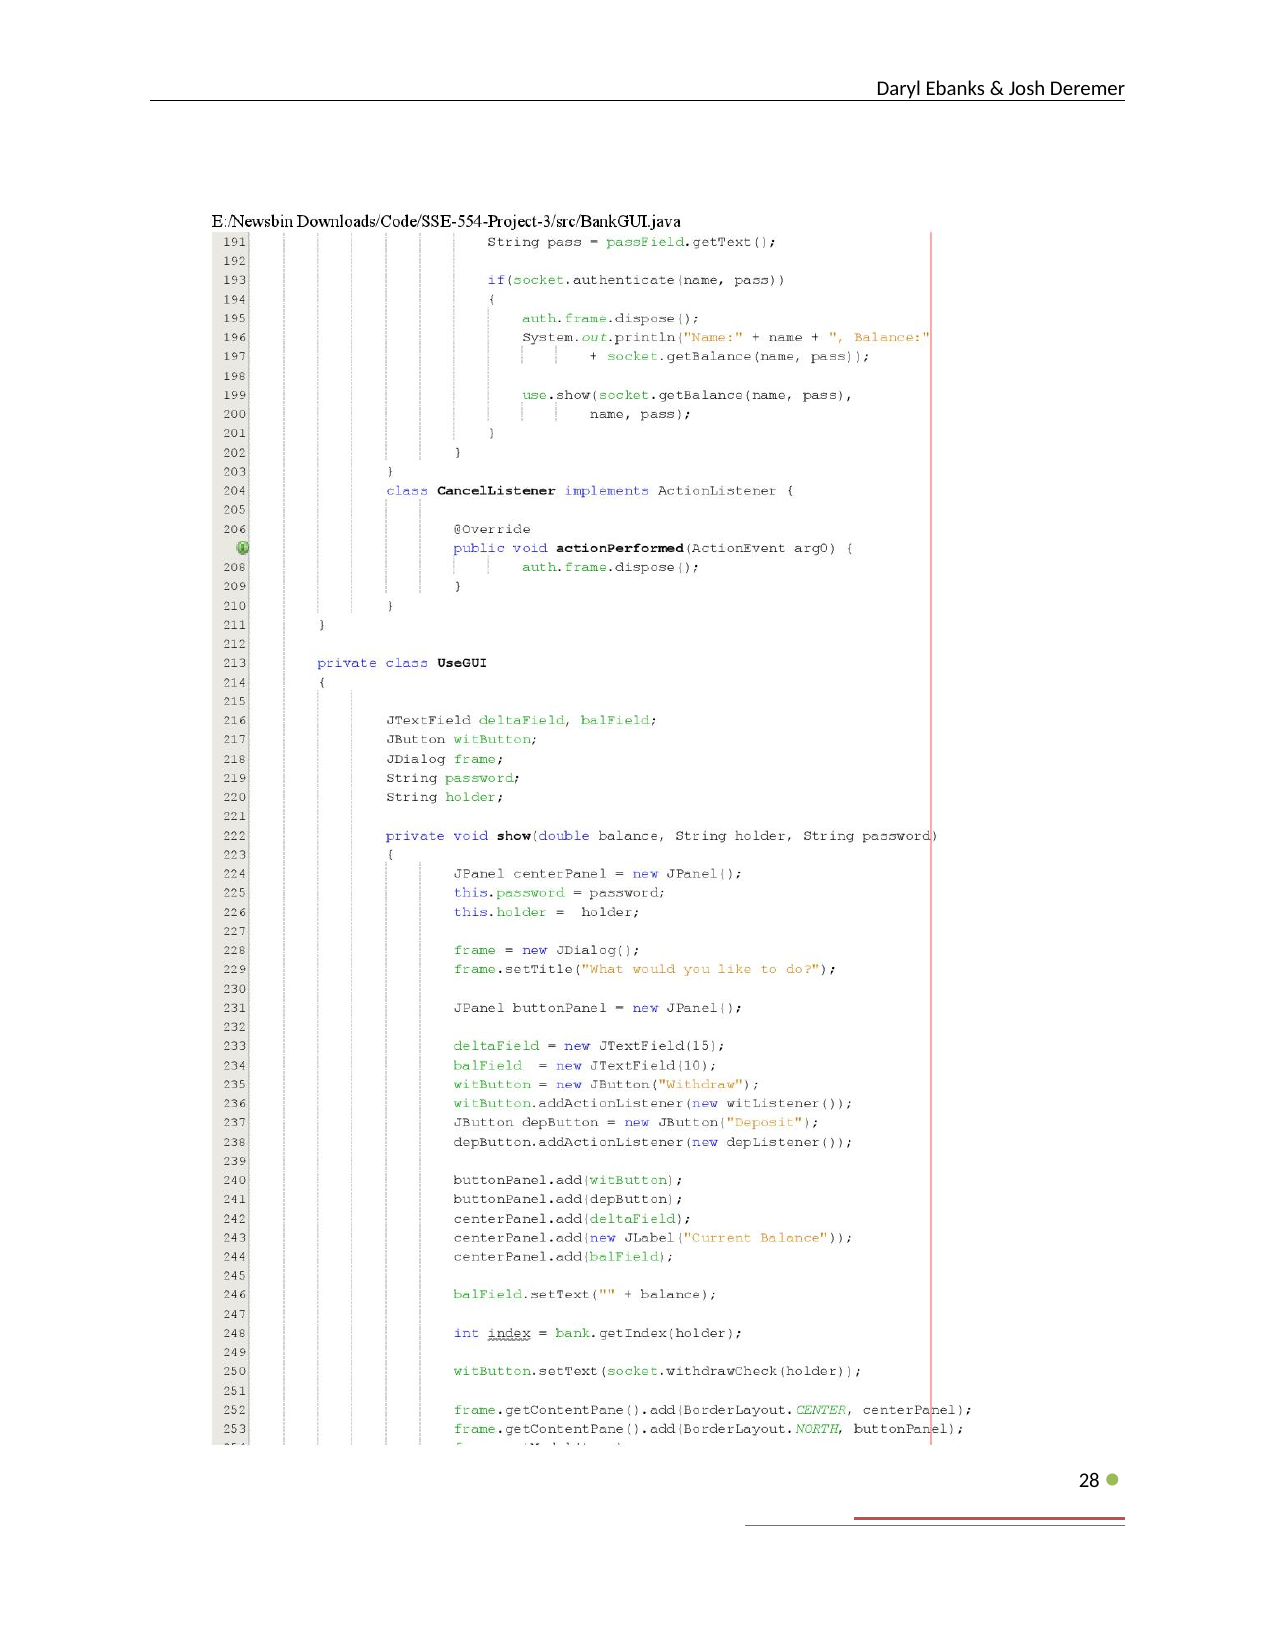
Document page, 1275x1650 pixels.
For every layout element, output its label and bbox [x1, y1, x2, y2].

picture [150, 150, 1200, 1468]
